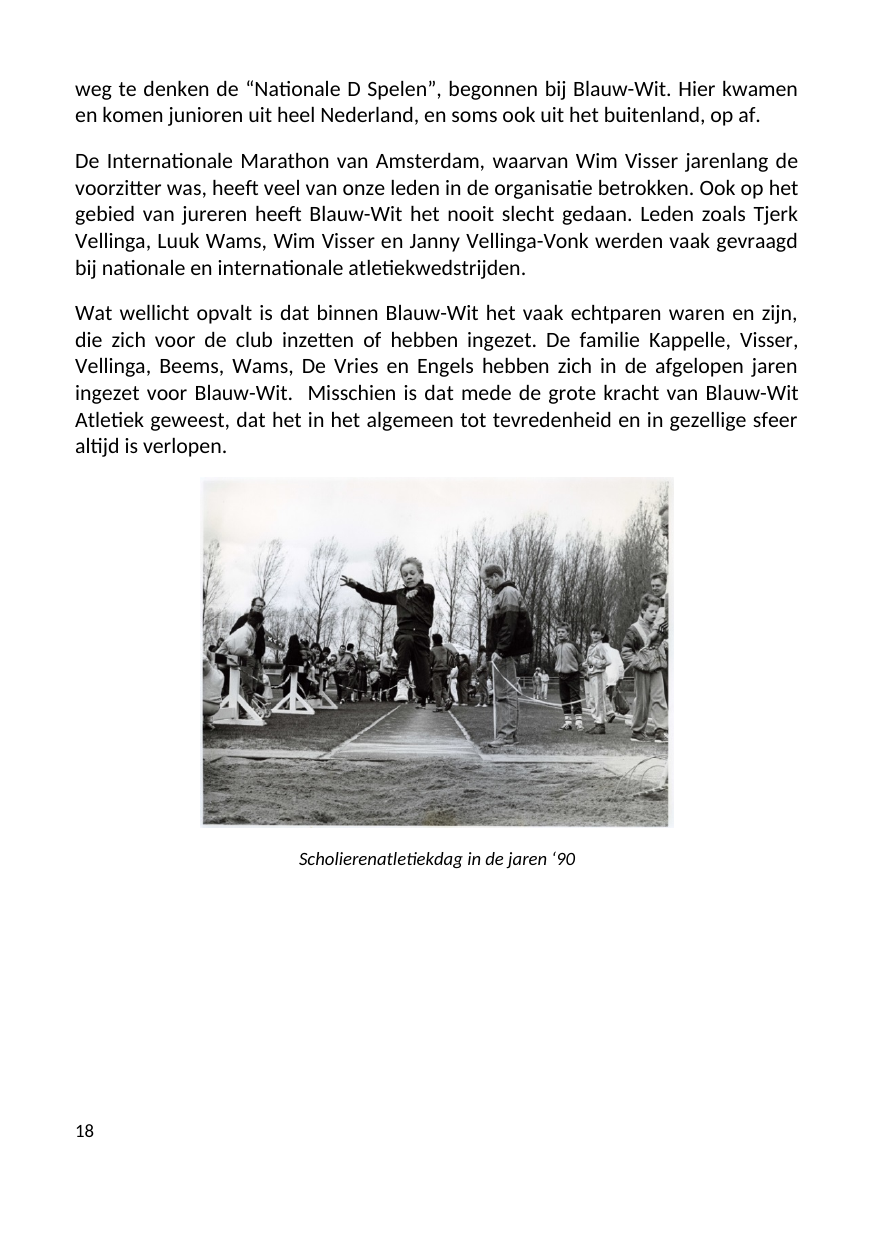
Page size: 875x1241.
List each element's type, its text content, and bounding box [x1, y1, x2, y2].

text Scholierenatletiekdag in de jaren ‘90 [75, 847, 799, 870]
text De Internationale Marathon van Amsterdam, waarvan Wim Visser jarenlang de voorzitter was, heeft veel van onze leden in de organisatie betrokken. Ook op het gebied van jureren heeft Blauw-Wit het nooit slecht gedaan. Leden zoals Tjerk Vellinga, Luuk Wams, Wim Visser en Janny Vellinga-Vonk werden vaak gevraagd bij nationale en internationale atletiekwedstrijden. [75, 147, 799, 280]
text Wat wellicht opvalt is dat binnen Blauw-Wit het vaak echtparen waren en zijn, die zich voor de club inzetten of hebben ingezet. De familie Kappelle, Visser, Vellinga, Beems, Wams, De Vries en Engels hebben zich in de afgelopen jaren ingezet voor Blauw-Wit. Misschien is dat mede de grote kracht van Blauw-Wit Atletiek geweest, dat het in het algemeen tot tevredenheid en in gezellige sfeer altijd is verlopen. [75, 299, 799, 459]
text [75, 75, 799, 128]
picture [200, 477, 674, 828]
